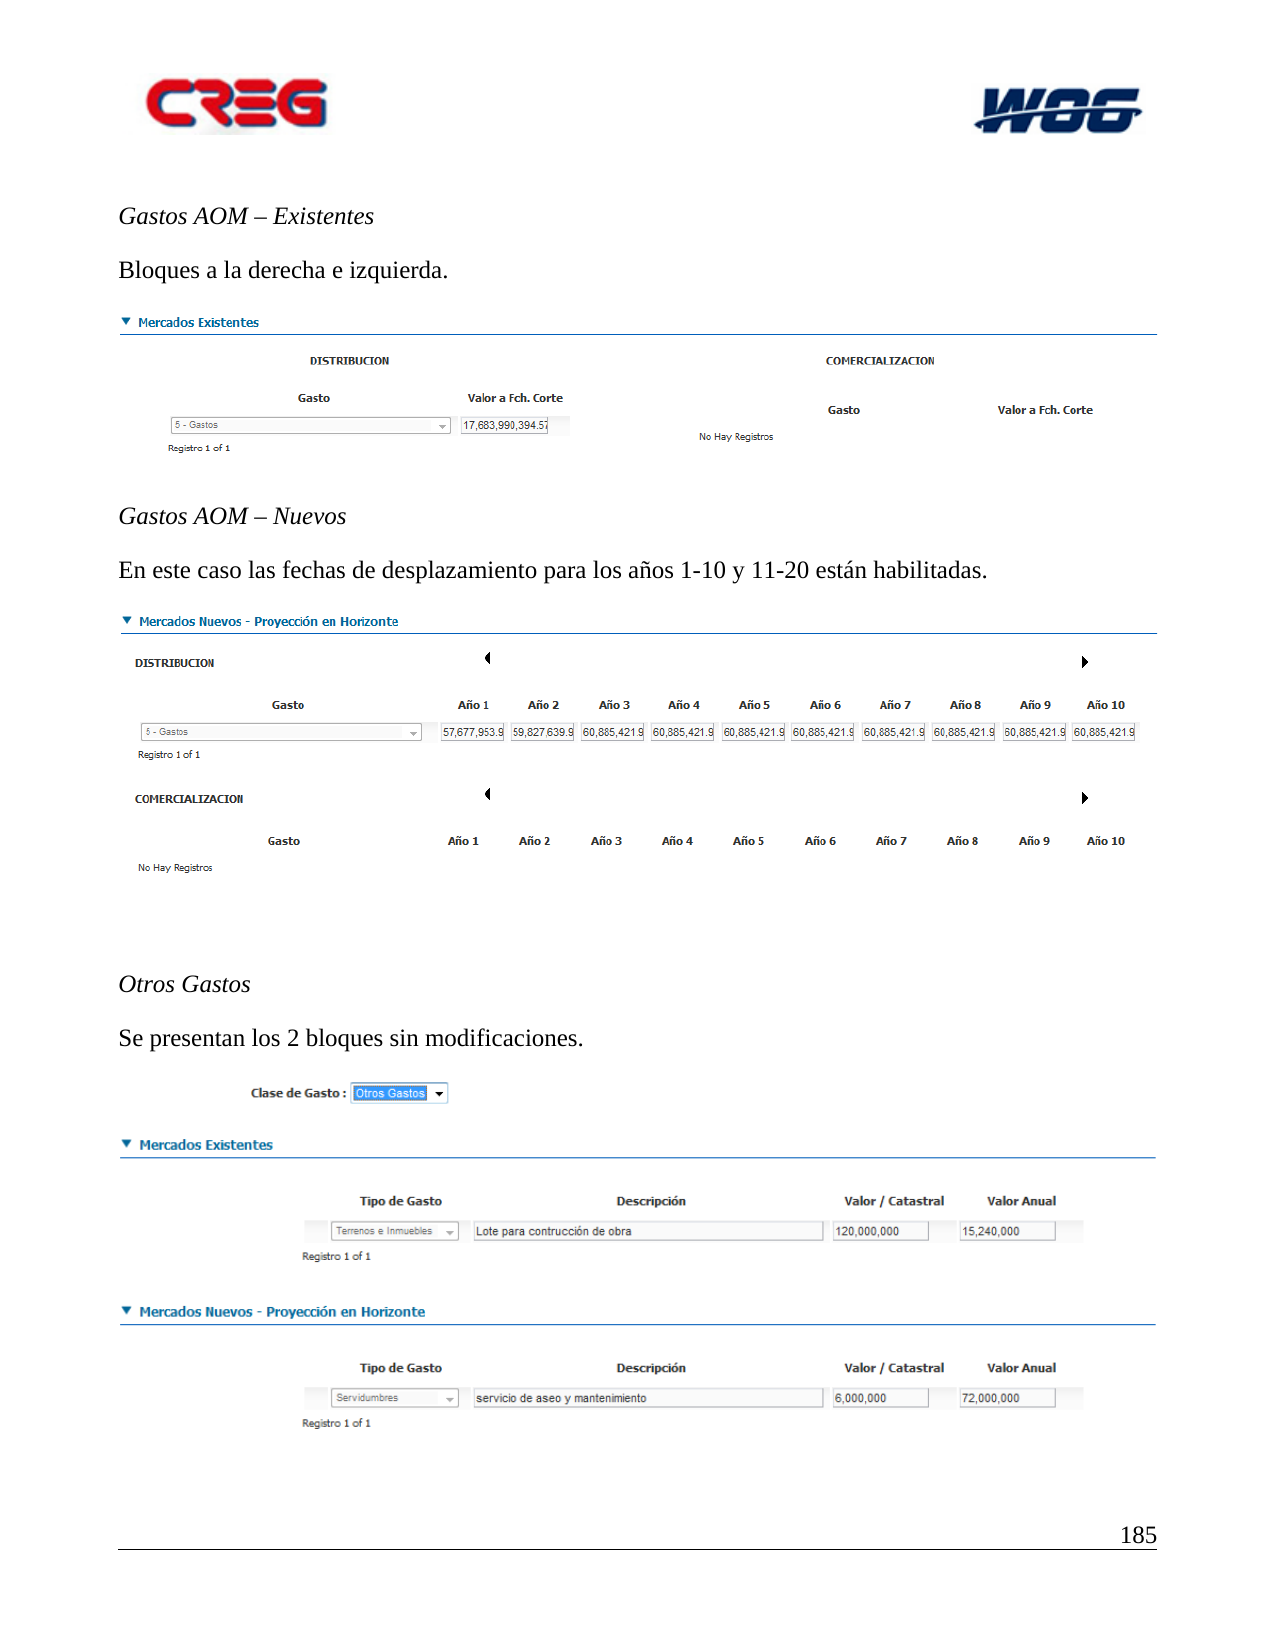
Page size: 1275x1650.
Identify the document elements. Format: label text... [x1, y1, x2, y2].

picture [118, 609, 1158, 891]
text Se presentan los 2 bloques sin modificaciones. [118, 1023, 1157, 1052]
picture [971, 83, 1147, 135]
text Gastos AOM – Existentes [118, 201, 1157, 230]
picture [118, 73, 353, 135]
text Bloques a la derecha e izquierda. [118, 255, 1157, 284]
text Otros Gastos [118, 969, 1157, 998]
text Gastos AOM – Nuevos [118, 501, 1157, 530]
text En este caso las fechas de desplazamiento para los años 1-10 y 11-20 están habilitadas. [118, 555, 1157, 584]
picture [118, 1077, 1156, 1445]
picture [118, 309, 1158, 477]
